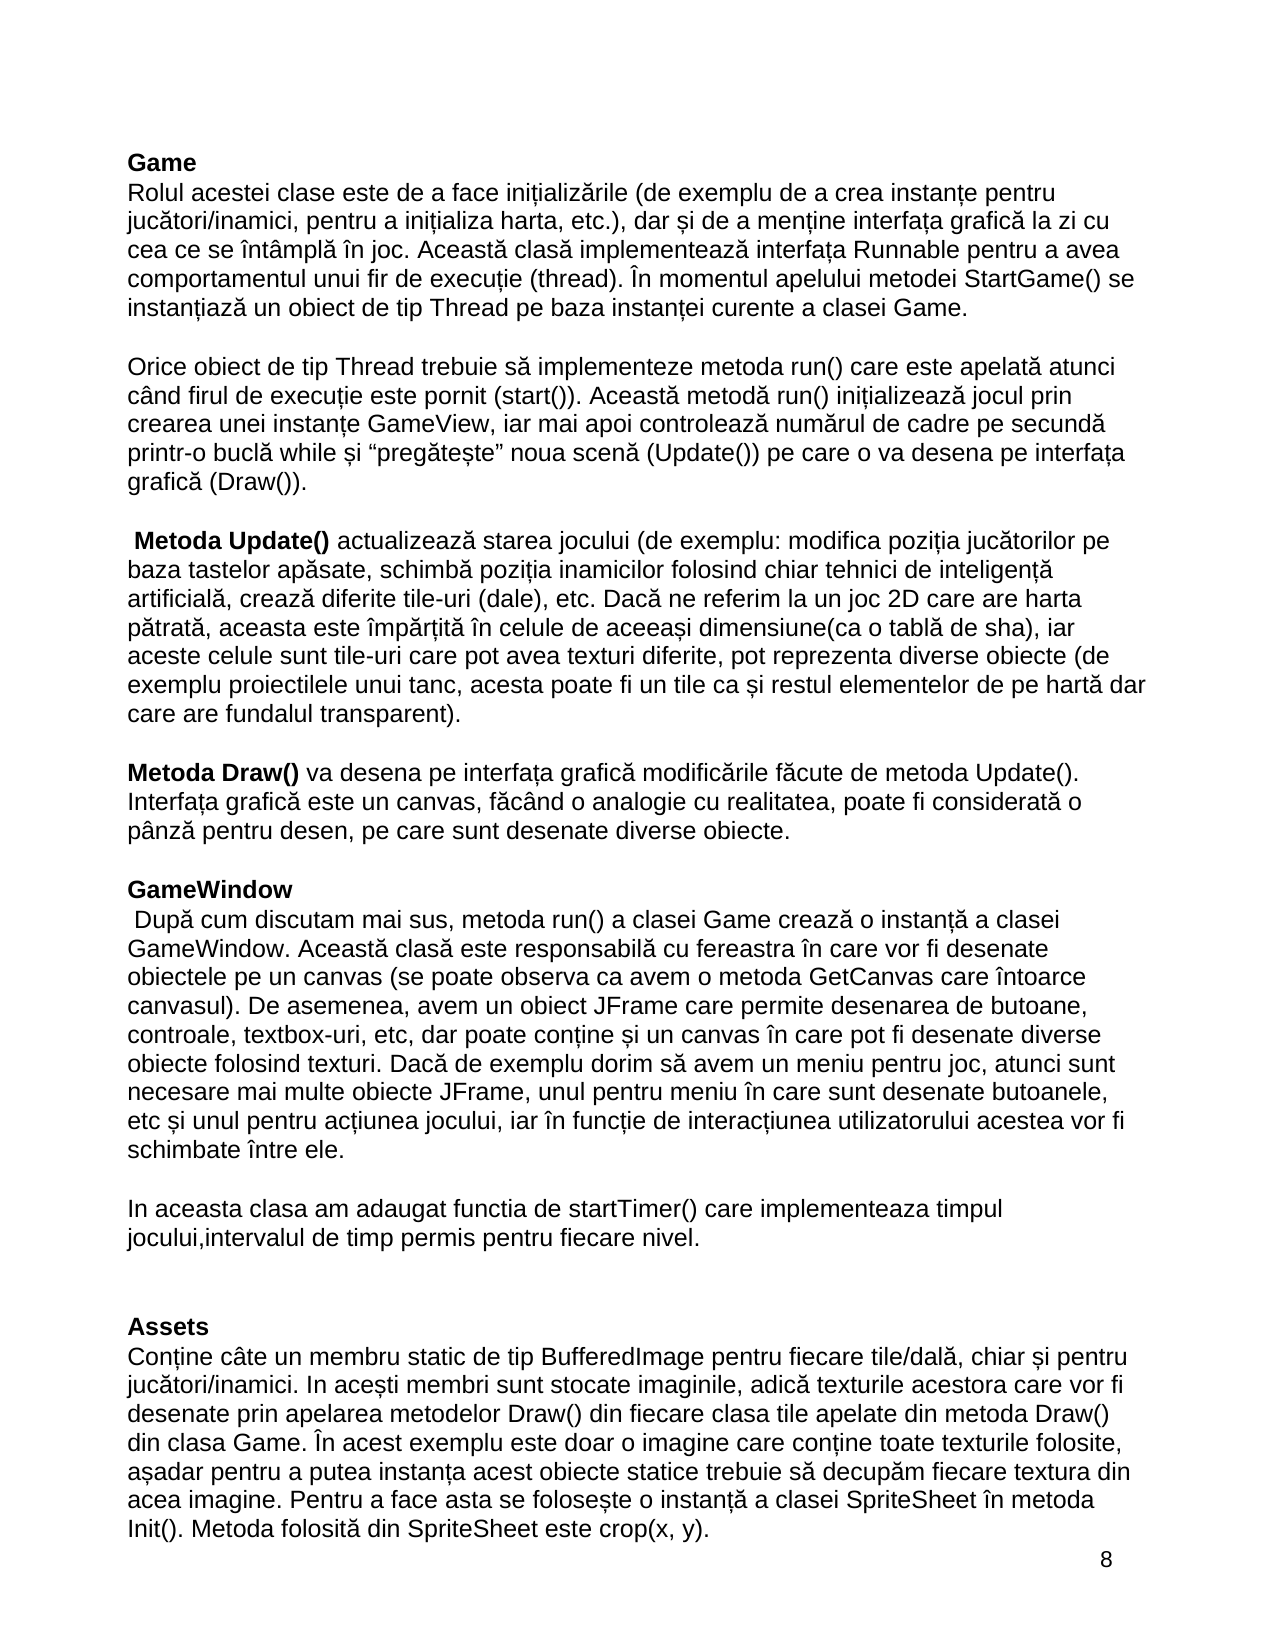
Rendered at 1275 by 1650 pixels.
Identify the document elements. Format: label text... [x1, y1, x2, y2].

text Orice obiect de tip Thread trebuie să implementeze metoda run() care este apelată atunci când firul de execuție este pornit (start()). Această metodă run() inițializează jocul prin crearea unei instanțe GameView, iar mai apoi controlează numărul de cadre pe secundă printr-o buclă while și “pregătește” noua scenă (Update()) pe care o va desena pe interfața grafică (Draw()). [127, 352, 1148, 496]
text Assets [127, 1312, 1148, 1341]
text După cum discutam mai sus, metoda run() a clasei Game crează o instanță a clasei GameWindow. Această clasă este responsabilă cu fereastra în care vor fi desenate obiectele pe un canvas (se poate observa ca avem o metoda GetCanvas care întoarce canvasul). De asemenea, avem un obiect JFrame care permite desenarea de butoane, controale, textbox-uri, etc, dar poate conține și un canvas în care pot fi desenate diverse obiecte folosind texturi. Dacă de exemplu dorim să avem un meniu pentru joc, atunci sunt necesare mai multe obiecte JFrame, unul pentru meniu în care sunt desenate butoanele, etc și unul pentru acțiunea jocului, iar în funcție de interacțiunea utilizatorului acestea vor fi schimbate între ele. [127, 905, 1148, 1163]
text Metoda Draw() va desena pe interfața grafică modificările făcute de metoda Update(). Interfața grafică este un canvas, făcând o analogie cu realitatea, poate fi considerată o pânză pentru desen, pe care sunt desenate diverse obiecte. [127, 758, 1148, 844]
text Rolul acestei clase este de a face inițializările (de exemplu de a crea instanțe pentru jucători/inamici, pentru a inițializa harta, etc.), dar și de a menține interfața grafică la zi cu cea ce se întâmplă în joc. Această clasă implementează interfața Runnable pentru a avea comportamentul unui fir de execuție (thread). În momentul apelului metodei StartGame() se instanțiază un obiect de tip Thread pe baza instanței curente a clasei Game. [127, 178, 1148, 321]
text In aceasta clasa am adaugat functia de startTimer() care implementeaza timpul jocului,intervalul de timp permis pentru fiecare nivel. [127, 1194, 1148, 1252]
text Game [127, 148, 1148, 177]
text GameWindow [127, 875, 1148, 904]
text Metoda Update() actualizează starea jocului (de exemplu: modifica poziția jucătorilor pe baza tastelor apăsate, schimbă poziția inamicilor folosind chiar tehnici de inteligență artificială, crează diferite tile-uri (dale), etc. Dacă ne referim la un joc 2D care are harta pătrată, aceasta este împărțită în celule de aceeași dimensiune(ca o tablă de sha), iar aceste celule sunt tile-uri care pot avea texturi diferite, pot reprezenta diverse obiecte (de exemplu proiectilele unui tanc, acesta poate fi un tile ca și restul elementelor de pe hartă dar care are fundalul transparent). [127, 526, 1148, 728]
text Conține câte un membru static de tip BufferedImage pentru fiecare tile/dală, chiar și pentru jucători/inamici. In acești membri sunt stocate imaginile, adică texturile acestora care vor fi desenate prin apelarea metodelor Draw() din fiecare clasa tile apelate din metoda Draw() din clasa Game. În acest exemplu este doar o imagine care conține toate texturile folosite, așadar pentru a putea instanța acest obiecte statice trebuie să decupăm fiecare textura din acea imagine. Pentru a face asta se folosește o instanță a clasei SpriteSheet în metoda Init(). Metoda folosită din SpriteSheet este crop(x, y). [127, 1342, 1148, 1543]
